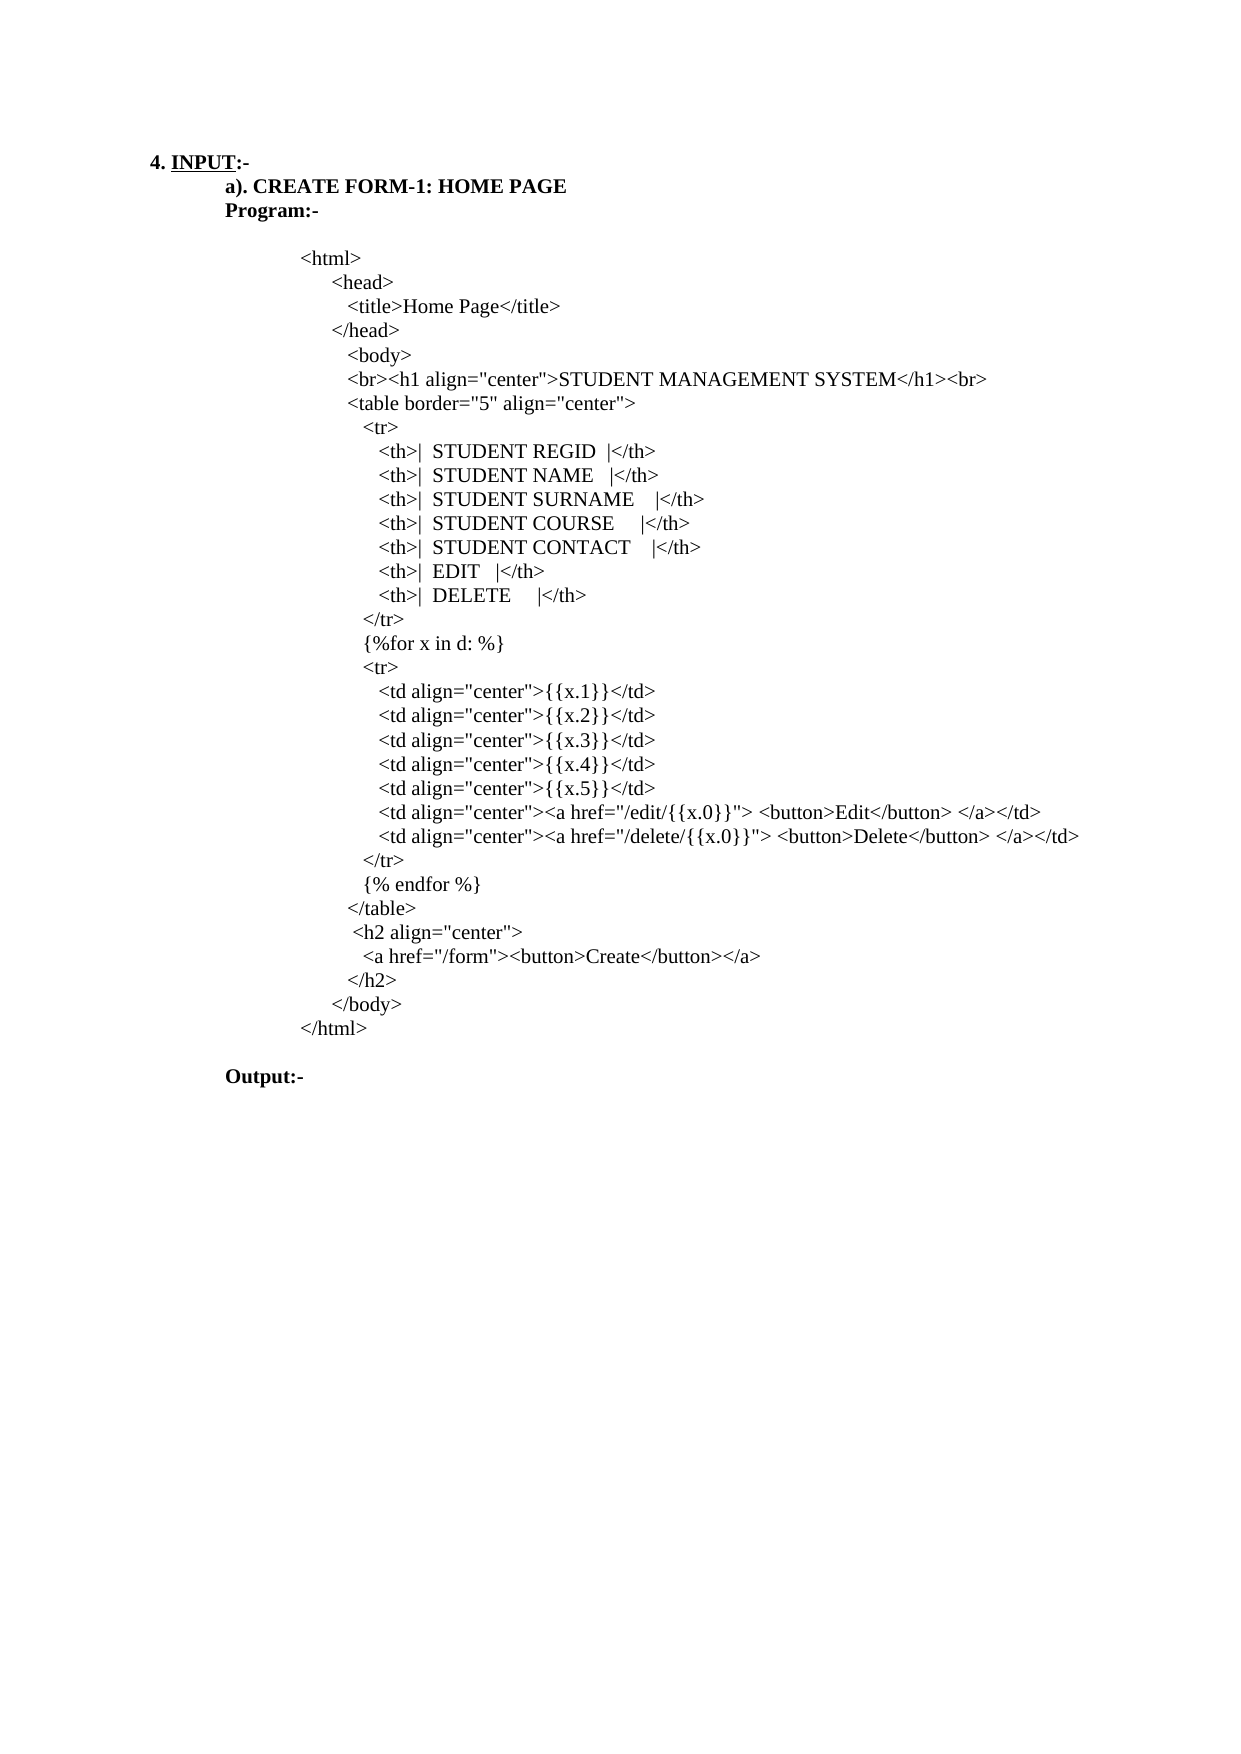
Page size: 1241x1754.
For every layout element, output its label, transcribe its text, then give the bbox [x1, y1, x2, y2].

text {% endfor %} [300, 872, 1090, 896]
text <th>| STUDENT COURSE |</th> [300, 511, 1090, 535]
text <tr> [300, 415, 1090, 439]
text <th>| DELETE |</th> [300, 583, 1090, 607]
text Program:- [150, 198, 1090, 222]
text <head> [300, 270, 1090, 294]
text 4. INPUT:- [150, 150, 1090, 174]
text </head> [300, 318, 1090, 342]
text </html> [300, 1016, 1090, 1040]
text a). CREATE FORM-1: HOME PAGE [150, 174, 1090, 198]
text Output:- [150, 1064, 1090, 1088]
text <body> [300, 342, 1090, 367]
text </body> [300, 992, 1090, 1016]
text <td align="center"><a href="/edit/{{x.0}}"> <button>Edit</button> </a></td> [300, 800, 1090, 824]
text {%for x in d: %} [300, 631, 1090, 655]
text <th>| STUDENT SURNAME |</th> [300, 487, 1090, 511]
text </tr> [300, 607, 1090, 631]
text </tr> [300, 848, 1090, 872]
text <table border="5" align="center"> [300, 391, 1090, 415]
text <h2 align="center"> [300, 920, 1090, 944]
text <tr> [300, 655, 1090, 679]
text <html> [300, 246, 1090, 270]
text <br><h1 align="center">STUDENT MANAGEMENT SYSTEM</h1><br> [300, 367, 1090, 391]
text <th>| STUDENT REGID |</th> [300, 439, 1090, 463]
text <td align="center">{{x.1}}</td> [300, 679, 1090, 703]
text <td align="center"><a href="/delete/{{x.0}}"> <button>Delete</button> </a></td> [300, 824, 1090, 848]
text <a href="/form"><button>Create</button></a> [300, 944, 1090, 968]
text <th>| STUDENT CONTACT |</th> [300, 535, 1090, 559]
text </h2> [300, 968, 1090, 992]
text <td align="center">{{x.2}}</td> [300, 703, 1090, 727]
text <th>| STUDENT NAME |</th> [300, 463, 1090, 487]
text <td align="center">{{x.5}}</td> [300, 776, 1090, 800]
text <td align="center">{{x.3}}</td> [300, 727, 1090, 752]
text <td align="center">{{x.4}}</td> [300, 752, 1090, 776]
text <th>| EDIT |</th> [300, 559, 1090, 583]
text </table> [300, 896, 1090, 920]
text <title>Home Page</title> [300, 294, 1090, 318]
